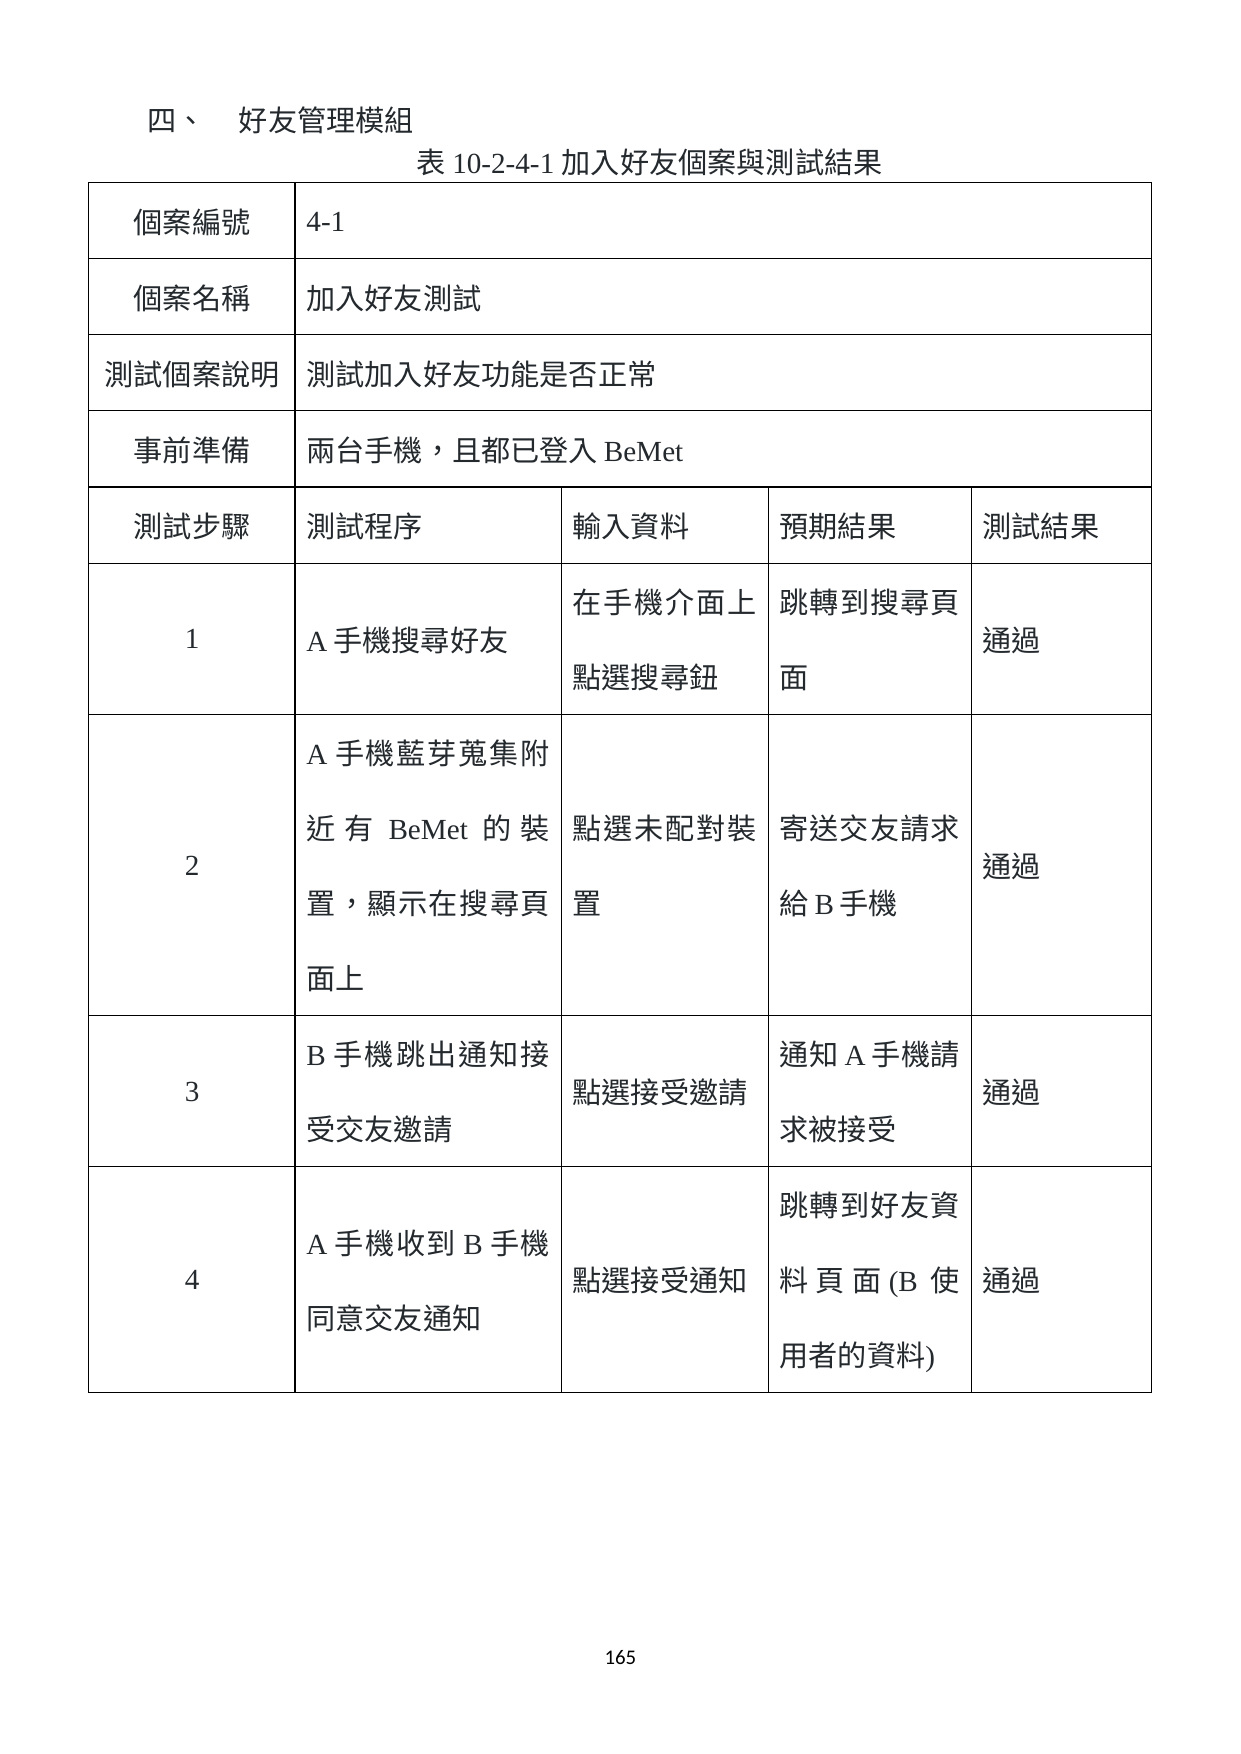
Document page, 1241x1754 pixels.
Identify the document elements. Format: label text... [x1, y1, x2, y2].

table_cell 事前準備 [89, 411, 294, 486]
table_cell 3 [89, 1016, 294, 1166]
table_cell 測試結果 [972, 488, 1151, 562]
table_cell 個案名稱 [89, 259, 294, 334]
table_cell 通過 [972, 1167, 1151, 1392]
list 好友管理模組 [147, 98, 1152, 140]
table_cell 測試個案說明 [89, 335, 294, 410]
text 表 10-2-4-1 加入好友個案與測試結果 [89, 140, 1152, 182]
table_cell 預期結果 [769, 488, 971, 562]
table_cell 測試加入好友功能是否正常 [296, 335, 1151, 410]
table_cell 測試步驟 [89, 488, 294, 562]
table_cell 輸入資料 [562, 488, 768, 562]
table_cell 在手機介面上點選搜尋鈕 [562, 564, 768, 713]
table_cell 點選接受通知 [562, 1167, 768, 1392]
table_cell 跳轉到搜尋頁面 [769, 564, 971, 713]
table_cell 點選接受邀請 [562, 1016, 768, 1166]
table_cell 2 [89, 715, 294, 1014]
table_cell A手機藍芽蒐集附近有BeMet的裝置，顯示在搜尋頁面上 [296, 715, 561, 1014]
table_cell 4 [89, 1167, 294, 1392]
table_cell B手機跳出通知接受交友邀請 [296, 1016, 561, 1166]
table_cell 通知A手機請求被接受 [769, 1016, 971, 1166]
table_cell 測試程序 [296, 488, 561, 562]
table_cell 通過 [972, 1016, 1151, 1166]
table_cell A手機搜尋好友 [296, 564, 561, 713]
table_cell 兩台手機，且都已登入BeMet [296, 411, 1151, 486]
table_cell 寄送交友請求給B手機 [769, 715, 971, 1014]
table_cell 跳轉到好友資料頁面(B使用者的資料) [769, 1167, 971, 1392]
table_cell 加入好友測試 [296, 259, 1151, 334]
table_cell 點選未配對裝置 [562, 715, 768, 1014]
table_cell 通過 [972, 715, 1151, 1014]
table_header 4-1 [296, 183, 1151, 258]
table_cell 1 [89, 564, 294, 713]
table_header 個案編號 [89, 183, 294, 258]
table_cell A手機收到B手機同意交友通知 [296, 1167, 561, 1392]
table_cell 通過 [972, 564, 1151, 713]
